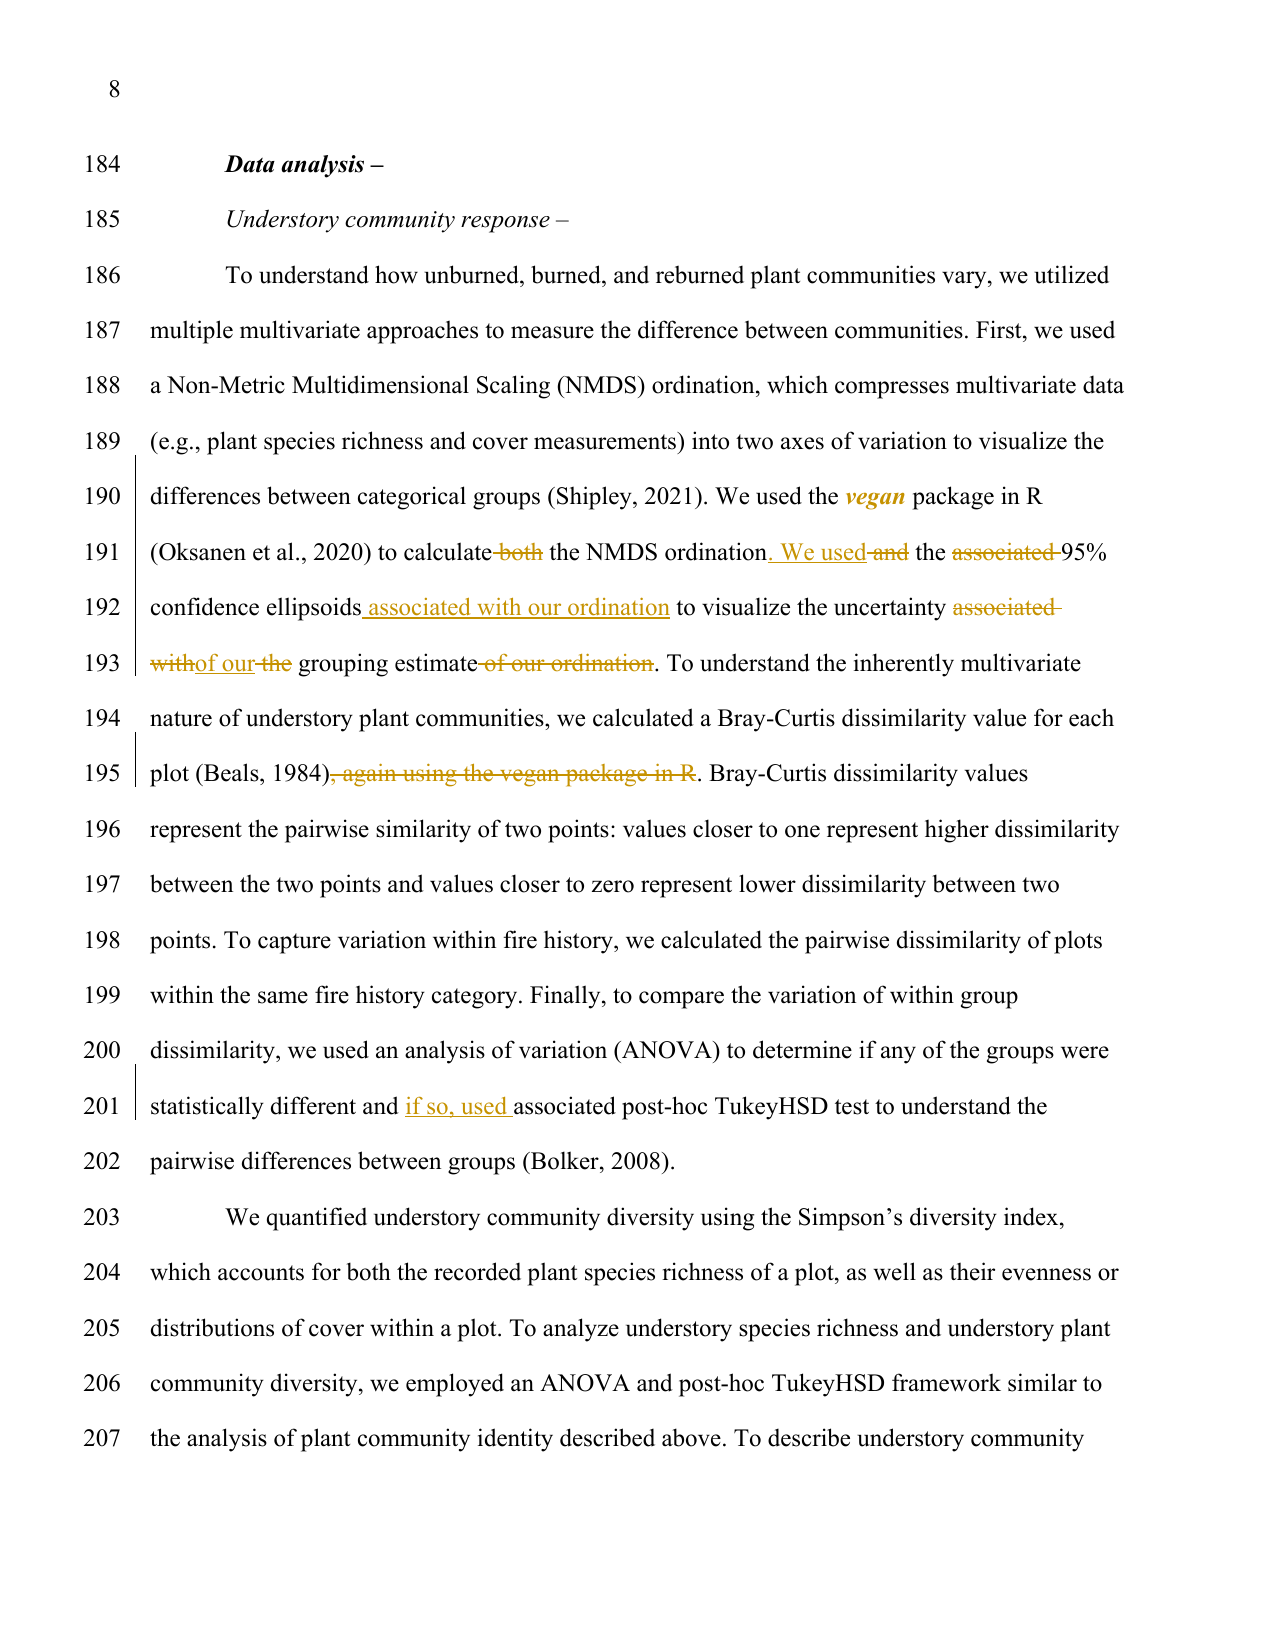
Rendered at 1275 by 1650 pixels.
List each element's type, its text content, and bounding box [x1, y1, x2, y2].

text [150, 1203, 1125, 1452]
subtitle Data analysis – [150, 150, 1125, 178]
text To understand how unburned, burned, and reburned plant communities vary, we utilized multiple multivariate approaches to measure the difference between communities. First, we used a Non-Metric Multidimensional Scaling (NMDS) ordination, which compresses multivariate data (e.g., plant species richness and cover measurements) into two axes of variation to visualize the differences between categorical groups (Shipley, 2021). We used the vegan package in R (Oksanen et al., 2020) to calculate the NMDS ordination the 95% confidence ellipsoids to visualize the uncertainty grouping estimate. To understand the inherently multivariate nature of understory plant communities, we calculated a Bray-Curtis dissimilarity value for each plot (Beals, 1984). Bray-Curtis dissimilarity values represent the pairwise similarity of two points: values closer to one represent higher dissimilarity between the two points and values closer to zero represent lower dissimilarity between two points. To capture variation within fire history, we calculated the pairwise dissimilarity of plots within the same fire history category. Finally, to compare the variation of within group dissimilarity, we used an analysis of variation (ANOVA) to determine if any of the groups were statistically different and associated post-hoc TukeyHSD test to understand the pairwise differences between groups (Bolker, 2008). [150, 261, 1125, 1175]
subtitle Understory community response – [150, 205, 1125, 233]
